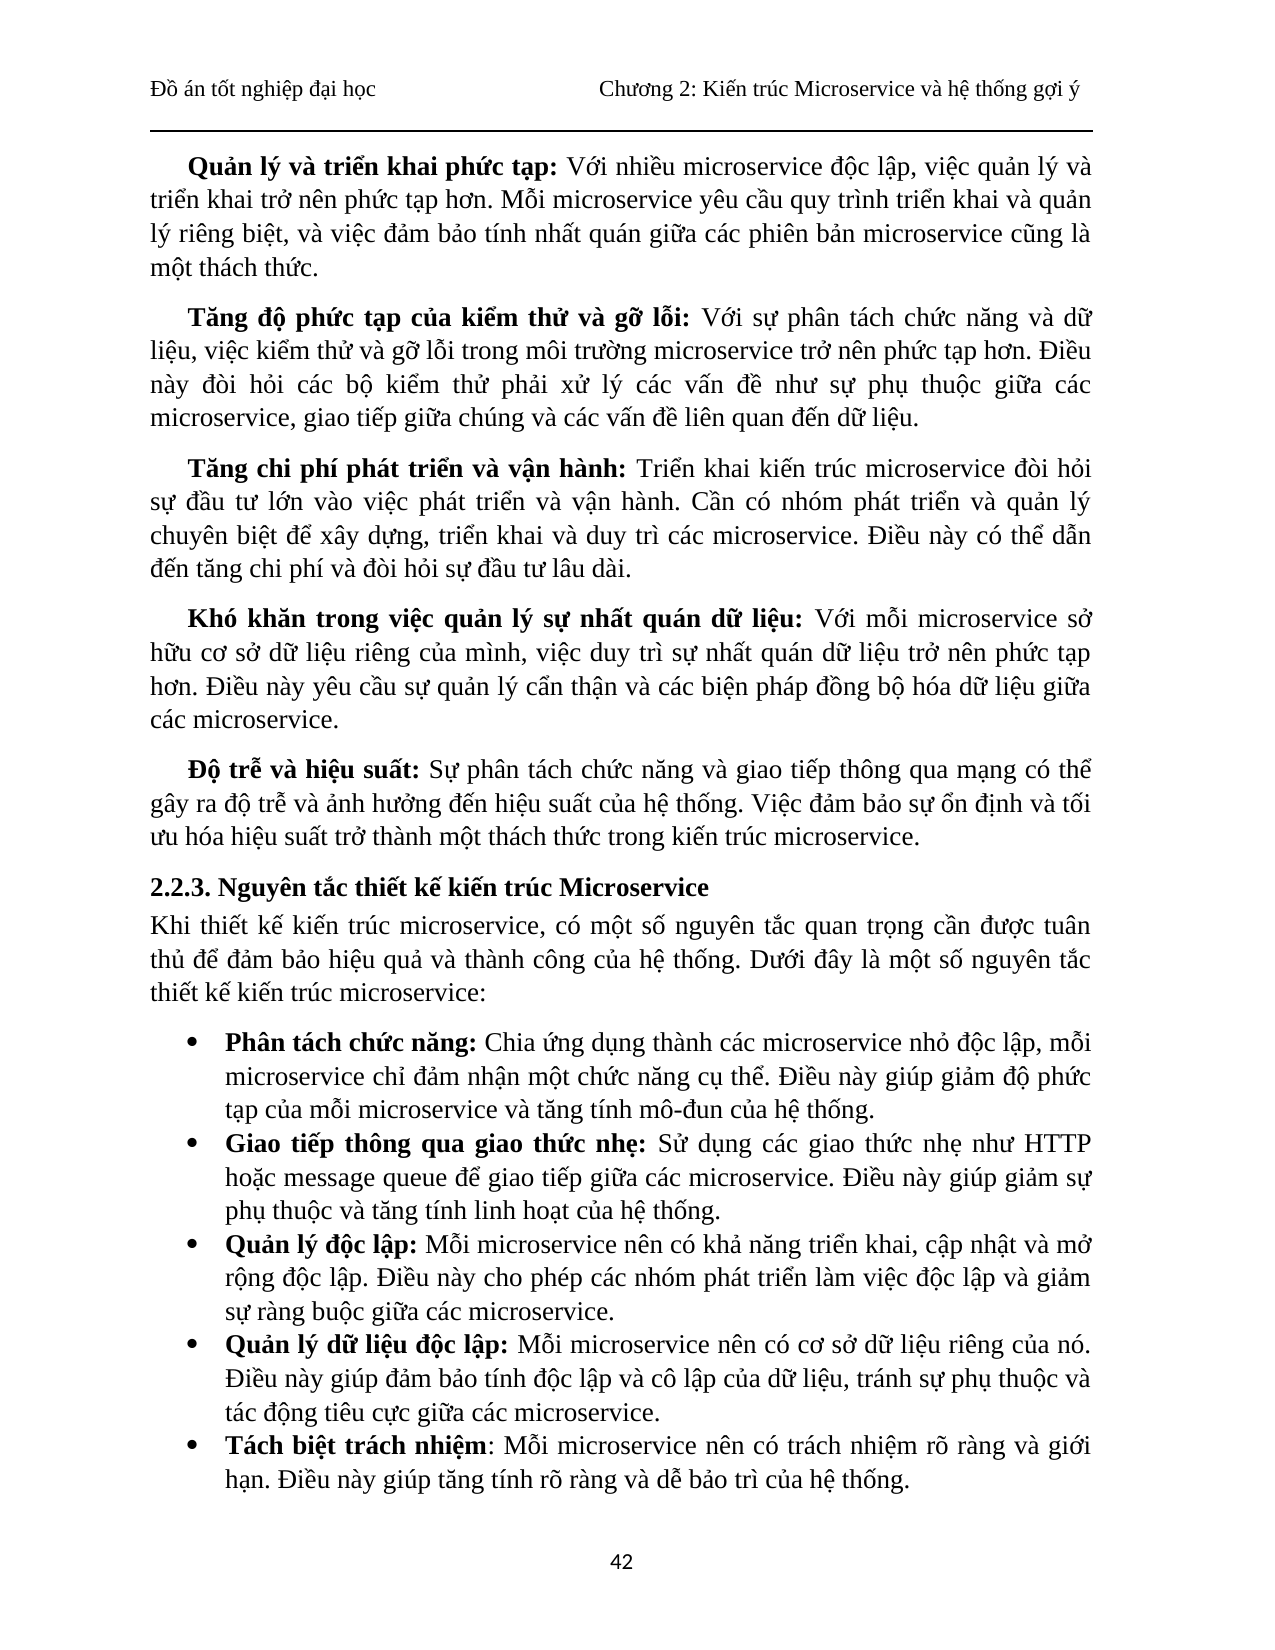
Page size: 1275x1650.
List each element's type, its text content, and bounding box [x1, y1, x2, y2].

text Tăng độ phức tạp của kiểm thử và gỡ lỗi: Với sự phân tách chức năng và dữ liệu, việc kiểm thử và gỡ lỗi trong môi trường microservice trở nên phức tạp hơn. Điều này đòi hỏi các bộ kiểm thử phải xử lý các vấn đề như sự phụ thuộc giữa các microservice, giao tiếp giữa chúng và các vấn đề liên quan đến dữ liệu. [150, 301, 1093, 433]
list Nguyên tắc thiết kế kiến trúc Microservice [150, 871, 1093, 902]
list Quản lý độc lập: Mỗi microservice nên có khả năng triển khai, cập nhật và mở rộng độc lập. Điều này cho phép các nhóm phát triển làm việc độc lập và giảm sự ràng buộc giữa các microservice. [187, 1228, 1093, 1326]
list Quản lý dữ liệu độc lập: Mỗi microservice nên có cơ sở dữ liệu riêng của nó. Điều này giúp đảm bảo tính độc lập và cô lập của dữ liệu, tránh sự phụ thuộc và tác động tiêu cực giữa các microservice. [187, 1329, 1093, 1427]
text Quản lý và triển khai phức tạp: Với nhiều microservice độc lập, việc quản lý và triển khai trở nên phức tạp hơn. Mỗi microservice yêu cầu quy trình triển khai và quản lý riêng biệt, và việc đảm bảo tính nhất quán giữa các phiên bản microservice cũng là một thách thức. [150, 150, 1093, 282]
text Độ trễ và hiệu suất: Sự phân tách chức năng và giao tiếp thông qua mạng có thể gây ra độ trễ và ảnh hưởng đến hiệu suất của hệ thống. Việc đảm bảo sự ổn định và tối ưu hóa hiệu suất trở thành một thách thức trong kiến trúc microservice. [150, 753, 1093, 852]
list Tách biệt trách nhiệm: Mỗi microservice nên có trách nhiệm rõ ràng và giới hạn. Điều này giúp tăng tính rõ ràng và dễ bảo trì của hệ thống. [187, 1429, 1093, 1494]
list Giao tiếp thông qua giao thức nhẹ: Sử dụng các giao thức nhẹ như HTTP hoặc message queue để giao tiếp giữa các microservice. Điều này giúp giảm sự phụ thuộc và tăng tính linh hoạt của hệ thống. [187, 1127, 1093, 1226]
text Khi thiết kế kiến trúc microservice, có một số nguyên tắc quan trọng cần được tuân thủ để đảm bảo hiệu quả và thành công của hệ thống. Dưới đây là một số nguyên tắc thiết kế kiến trúc microservice: [150, 909, 1093, 1007]
text Khó khăn trong việc quản lý sự nhất quán dữ liệu: Với mỗi microservice sở hữu cơ sở dữ liệu riêng của mình, việc duy trì sự nhất quán dữ liệu trở nên phức tạp hơn. Điều này yêu cầu sự quản lý cẩn thận và các biện pháp đồng bộ hóa dữ liệu giữa các microservice. [150, 602, 1093, 734]
list Phân tách chức năng: Chia ứng dụng thành các microservice nhỏ độc lập, mỗi microservice chỉ đảm nhận một chức năng cụ thể. Điều này giúp giảm độ phức tạp của mỗi microservice và tăng tính mô-đun của hệ thống. [187, 1026, 1093, 1125]
text Tăng chi phí phát triển và vận hành: Triển khai kiến trúc microservice đòi hỏi sự đầu tư lớn vào việc phát triển và vận hành. Cần có nhóm phát triển và quản lý chuyên biệt để xây dựng, triển khai và duy trì các microservice. Điều này có thể dẫn đến tăng chi phí và đòi hỏi sự đầu tư lâu dài. [150, 452, 1093, 583]
